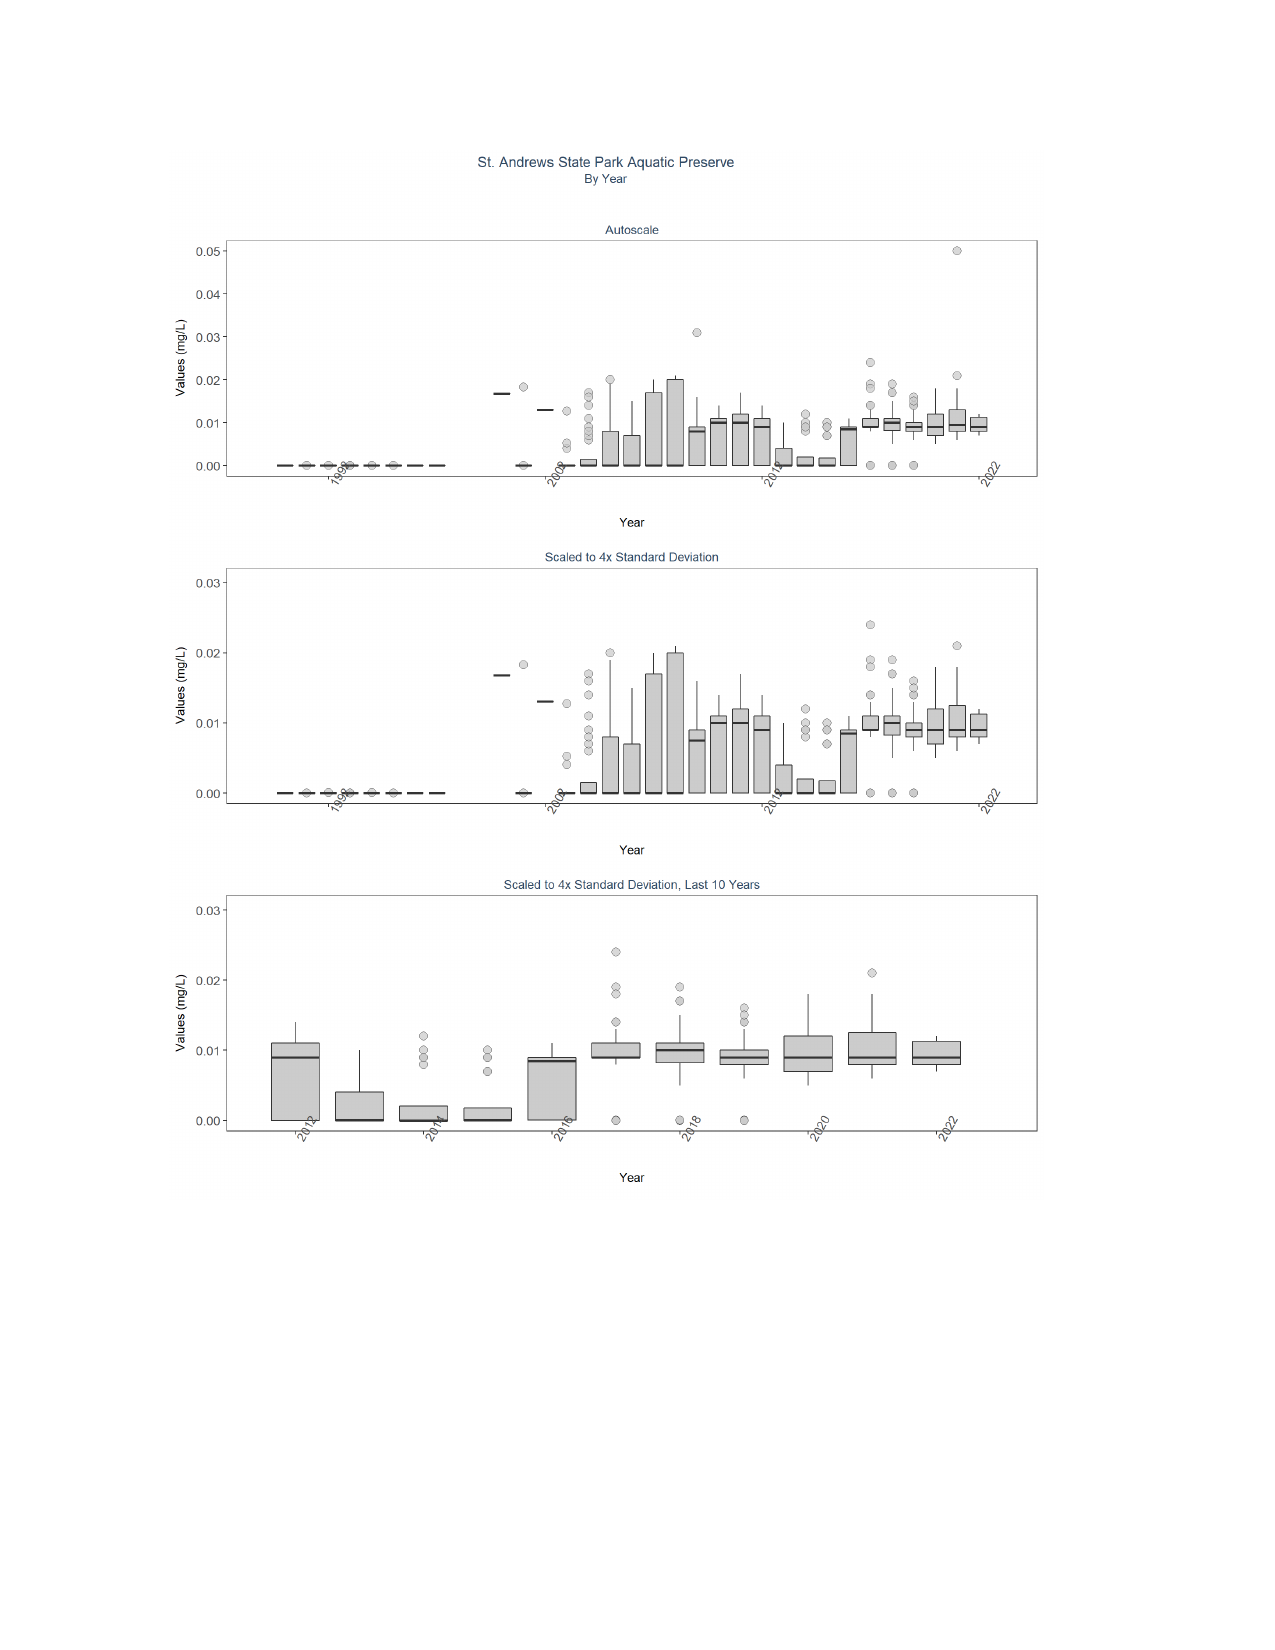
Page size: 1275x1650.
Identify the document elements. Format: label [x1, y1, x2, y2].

picture [168, 150, 1044, 1200]
